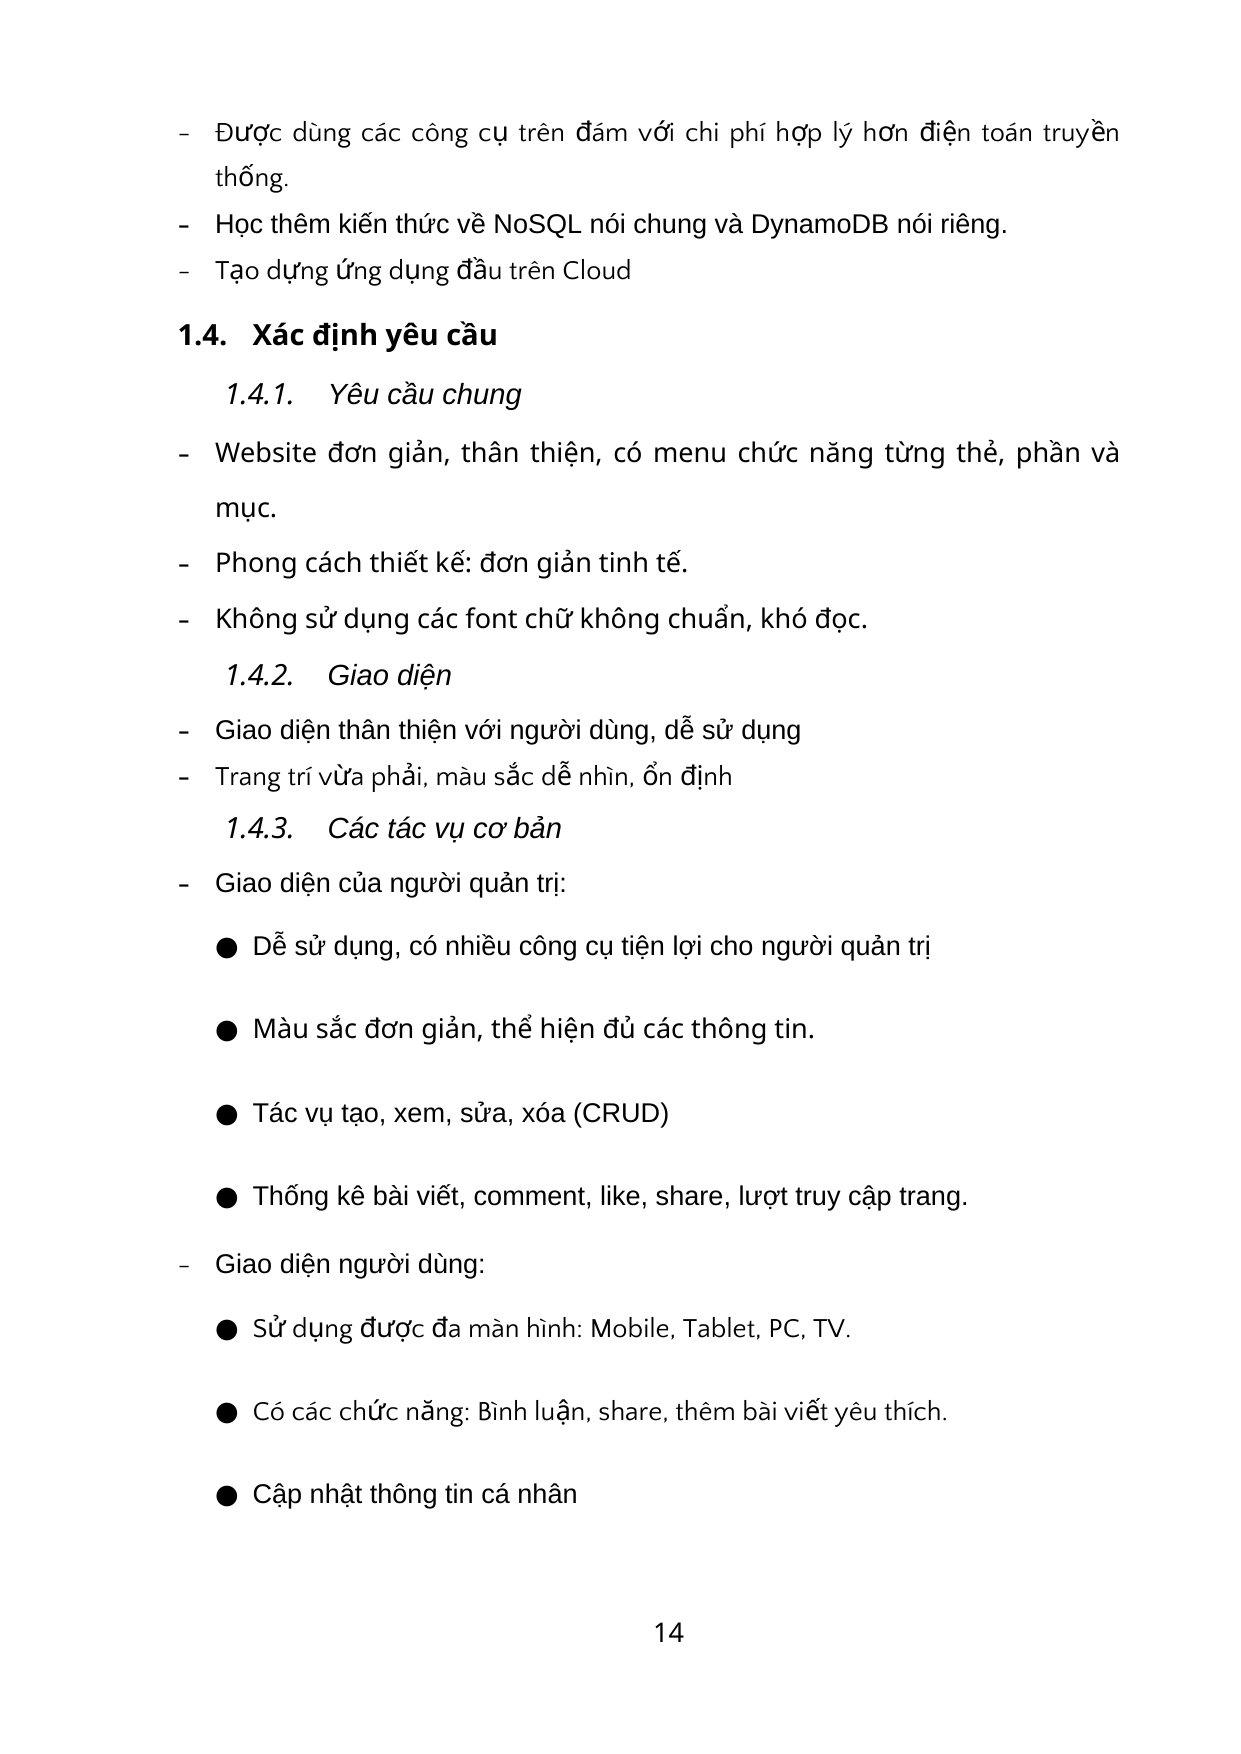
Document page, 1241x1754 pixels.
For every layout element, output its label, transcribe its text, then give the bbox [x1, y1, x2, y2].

list Màu sắc đơn giản, thể hiện đủ các thông tin. [215, 999, 1122, 1054]
list Website đơn giản, thân thiện, có menu chức năng từng thẻ, phần và mục. [177, 433, 1122, 525]
list Sử dụng được đa màn hình: Mobile, Tablet, PC, TV. [215, 1297, 1122, 1352]
list Tạo dựng ứng dụng đầu trên Cloud [177, 257, 1122, 287]
list Có các chức năng: Bình luận, share, thêm bài viết yêu thích. [215, 1380, 1122, 1436]
list Không sử dụng các font chữ không chuẩn, khó đọc. [177, 599, 1122, 636]
subtitle Xác định yêu cầu [177, 314, 1122, 354]
list Phong cách thiết kế: đơn giản tinh tế. [177, 544, 1122, 581]
list Được dùng các công cụ trên đám với chi phí hợp lý hơn điện toán truyền thống. [177, 118, 1122, 193]
list Trang trí vừa phải, màu sắc dễ nhìn, ổn định [177, 762, 1122, 792]
